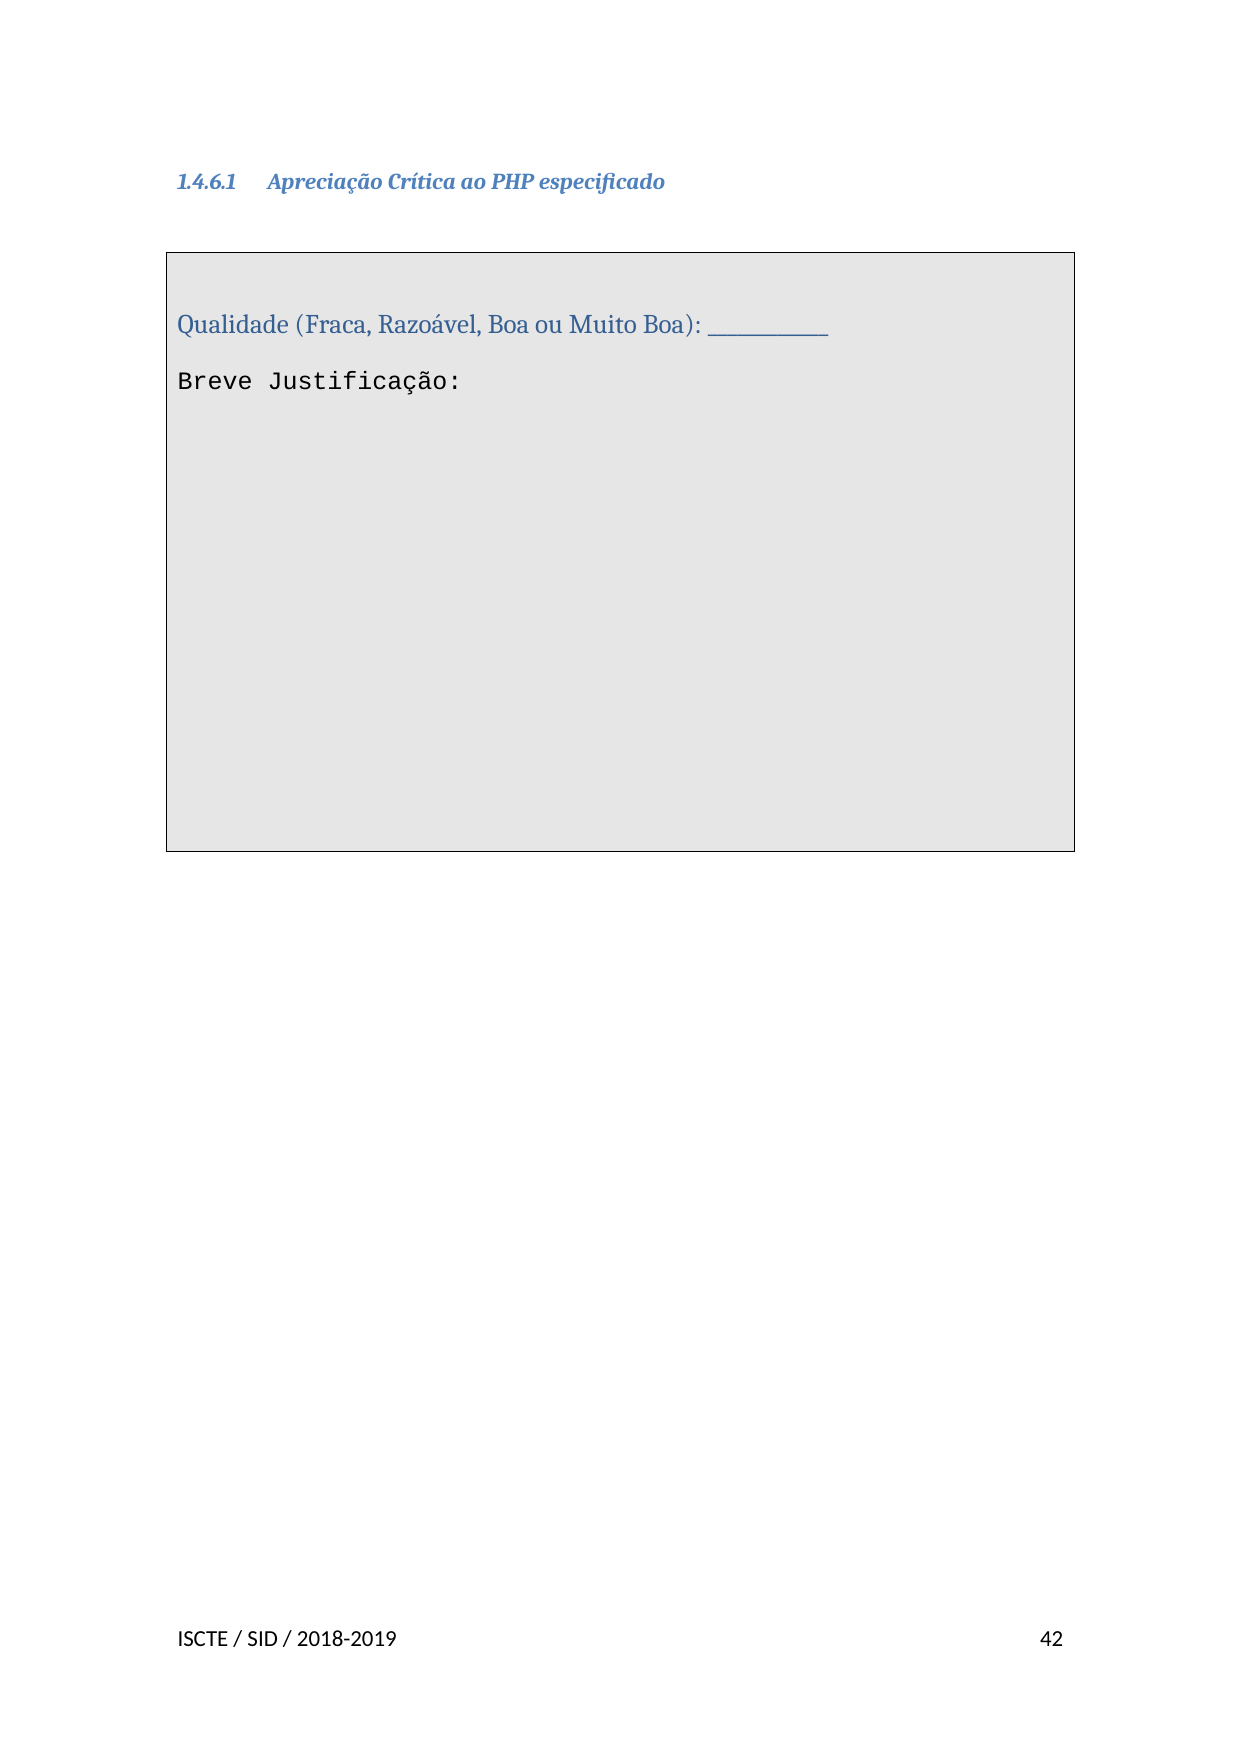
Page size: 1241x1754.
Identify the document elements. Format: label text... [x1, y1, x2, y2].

subtitle Apreciação Crítica ao PHP especificado [177, 168, 1063, 195]
table_header Qualidade (Fraca, Razoável, Boa ou Muito Boa): ____________ Breve Justificação: [167, 253, 1074, 851]
